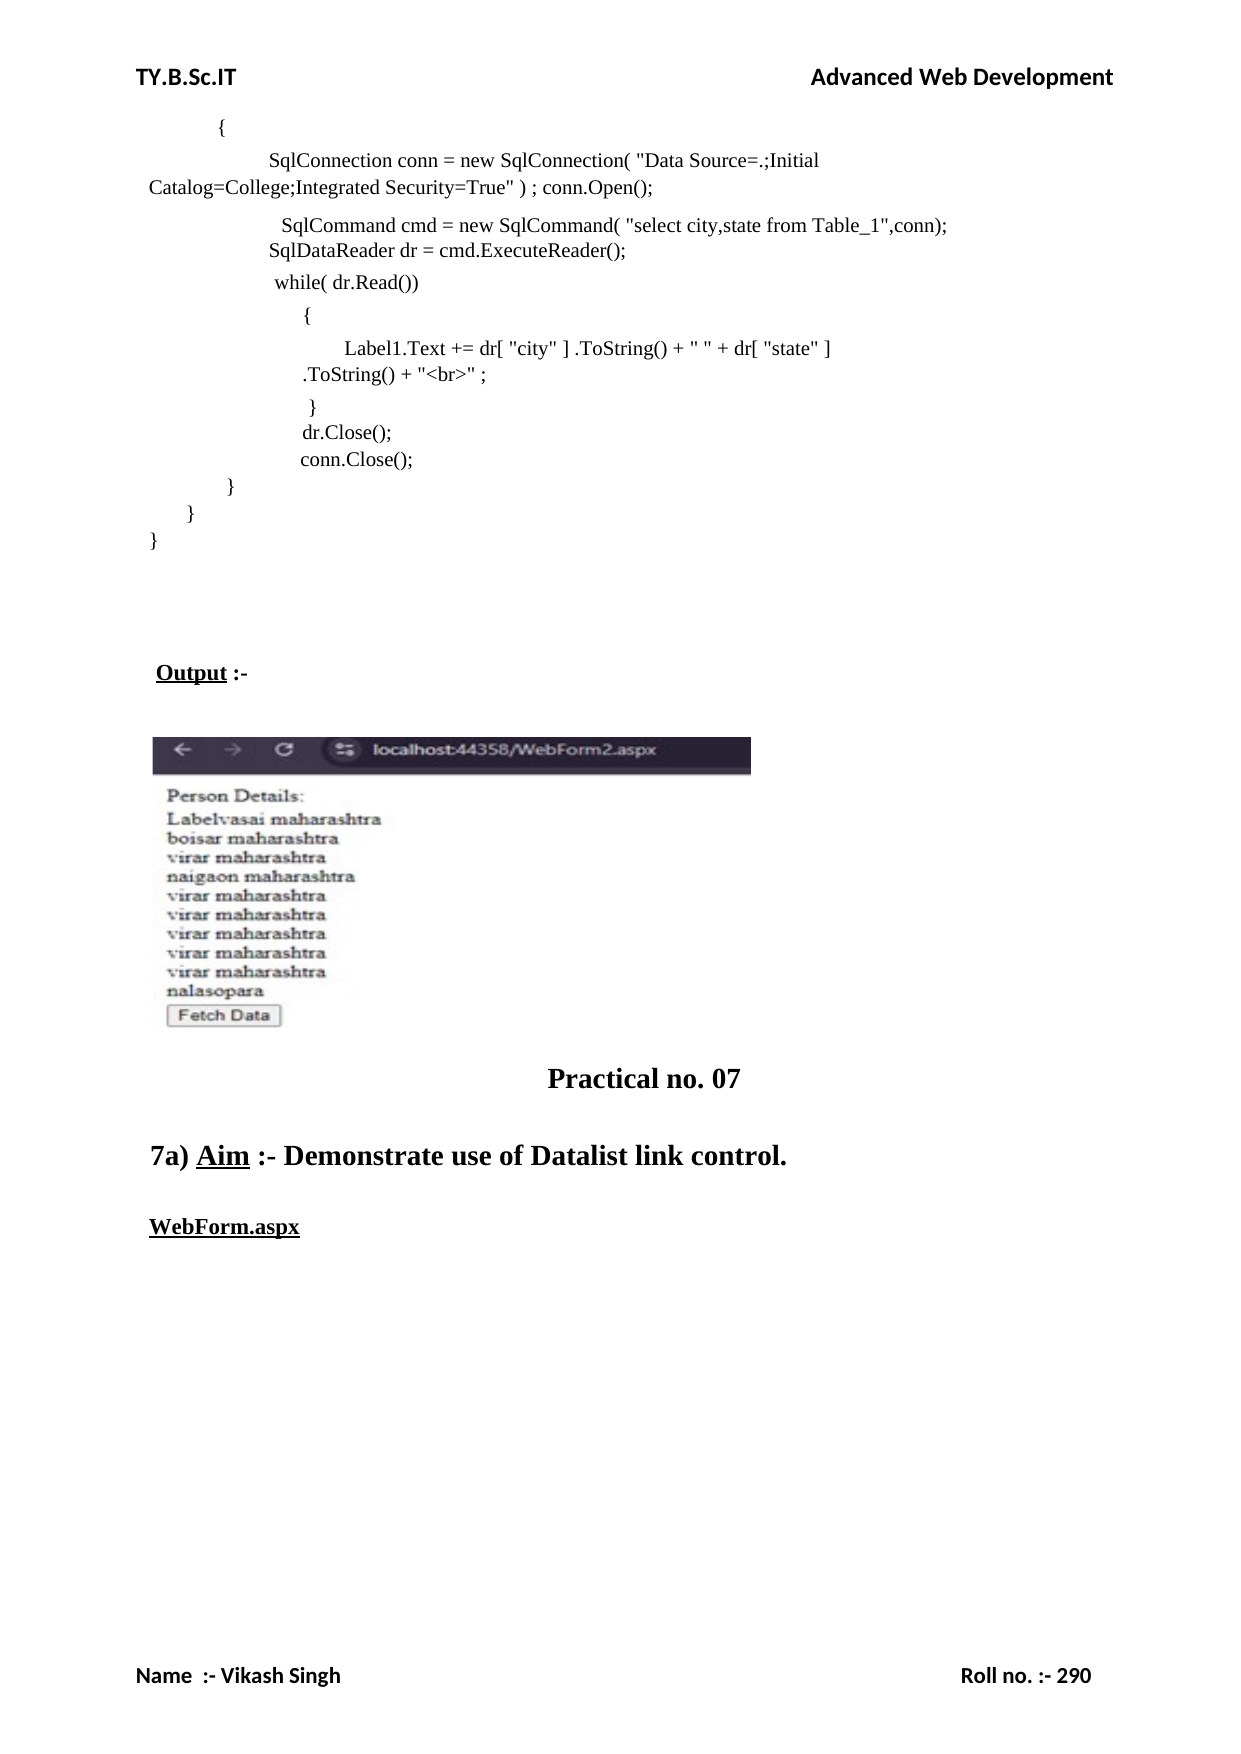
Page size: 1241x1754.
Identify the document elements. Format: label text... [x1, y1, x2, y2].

text SqlCommand cmd = new SqlCommand( "select city,state from Table_1",conn); [136, 213, 947, 237]
text } dr.Close(); [302, 395, 412, 444]
text Output :- [156, 659, 1151, 685]
subtitle 7a) Aim :- Demonstrate use of Datalist link control. [150, 1138, 1150, 1172]
text } [226, 474, 1151, 498]
text { [302, 303, 1151, 327]
subtitle Practical no. 07 [547, 1061, 1150, 1094]
text Label1.Text += dr[ "city" ] .ToString() + " " + dr[ "state" ] [344, 336, 1151, 360]
text .ToString() + "<br>" ; [302, 362, 1151, 386]
text Catalog=College;Integrated Security=True" ) ; conn.Open(); [148, 175, 658, 199]
text SqlDataReader dr = cmd.ExecuteReader(); [268, 238, 1151, 262]
text conn.Close(); [300, 447, 1151, 471]
text WebForm.aspx [148, 1213, 1151, 1240]
text } [148, 528, 1151, 552]
picture [152, 737, 751, 1029]
text } [186, 501, 1151, 525]
text while( dr.Read()) [274, 270, 1151, 294]
text { [217, 115, 1151, 139]
text SqlConnection conn = new SqlConnection( "Data Source=.;Initial [268, 148, 1151, 172]
